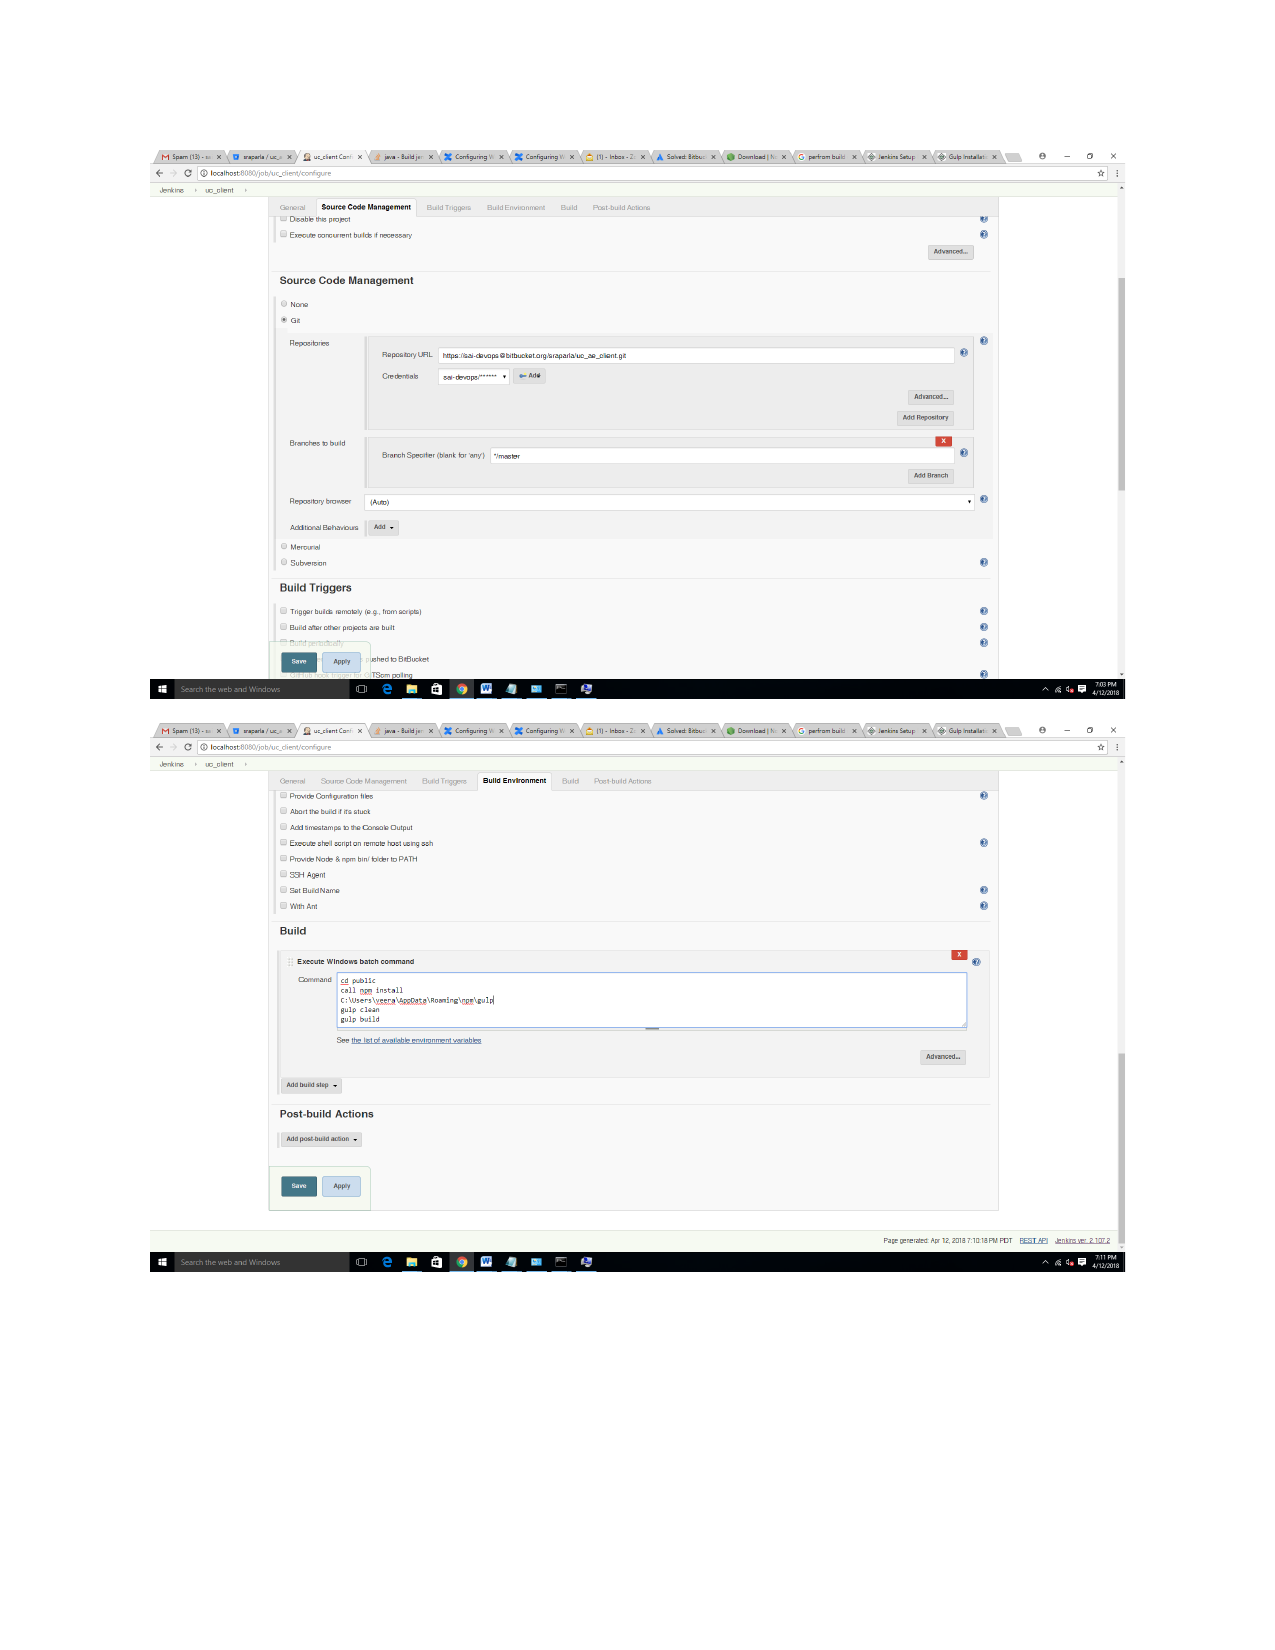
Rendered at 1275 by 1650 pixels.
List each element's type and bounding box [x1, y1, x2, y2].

picture [150, 723, 1125, 1272]
picture [150, 150, 1125, 699]
